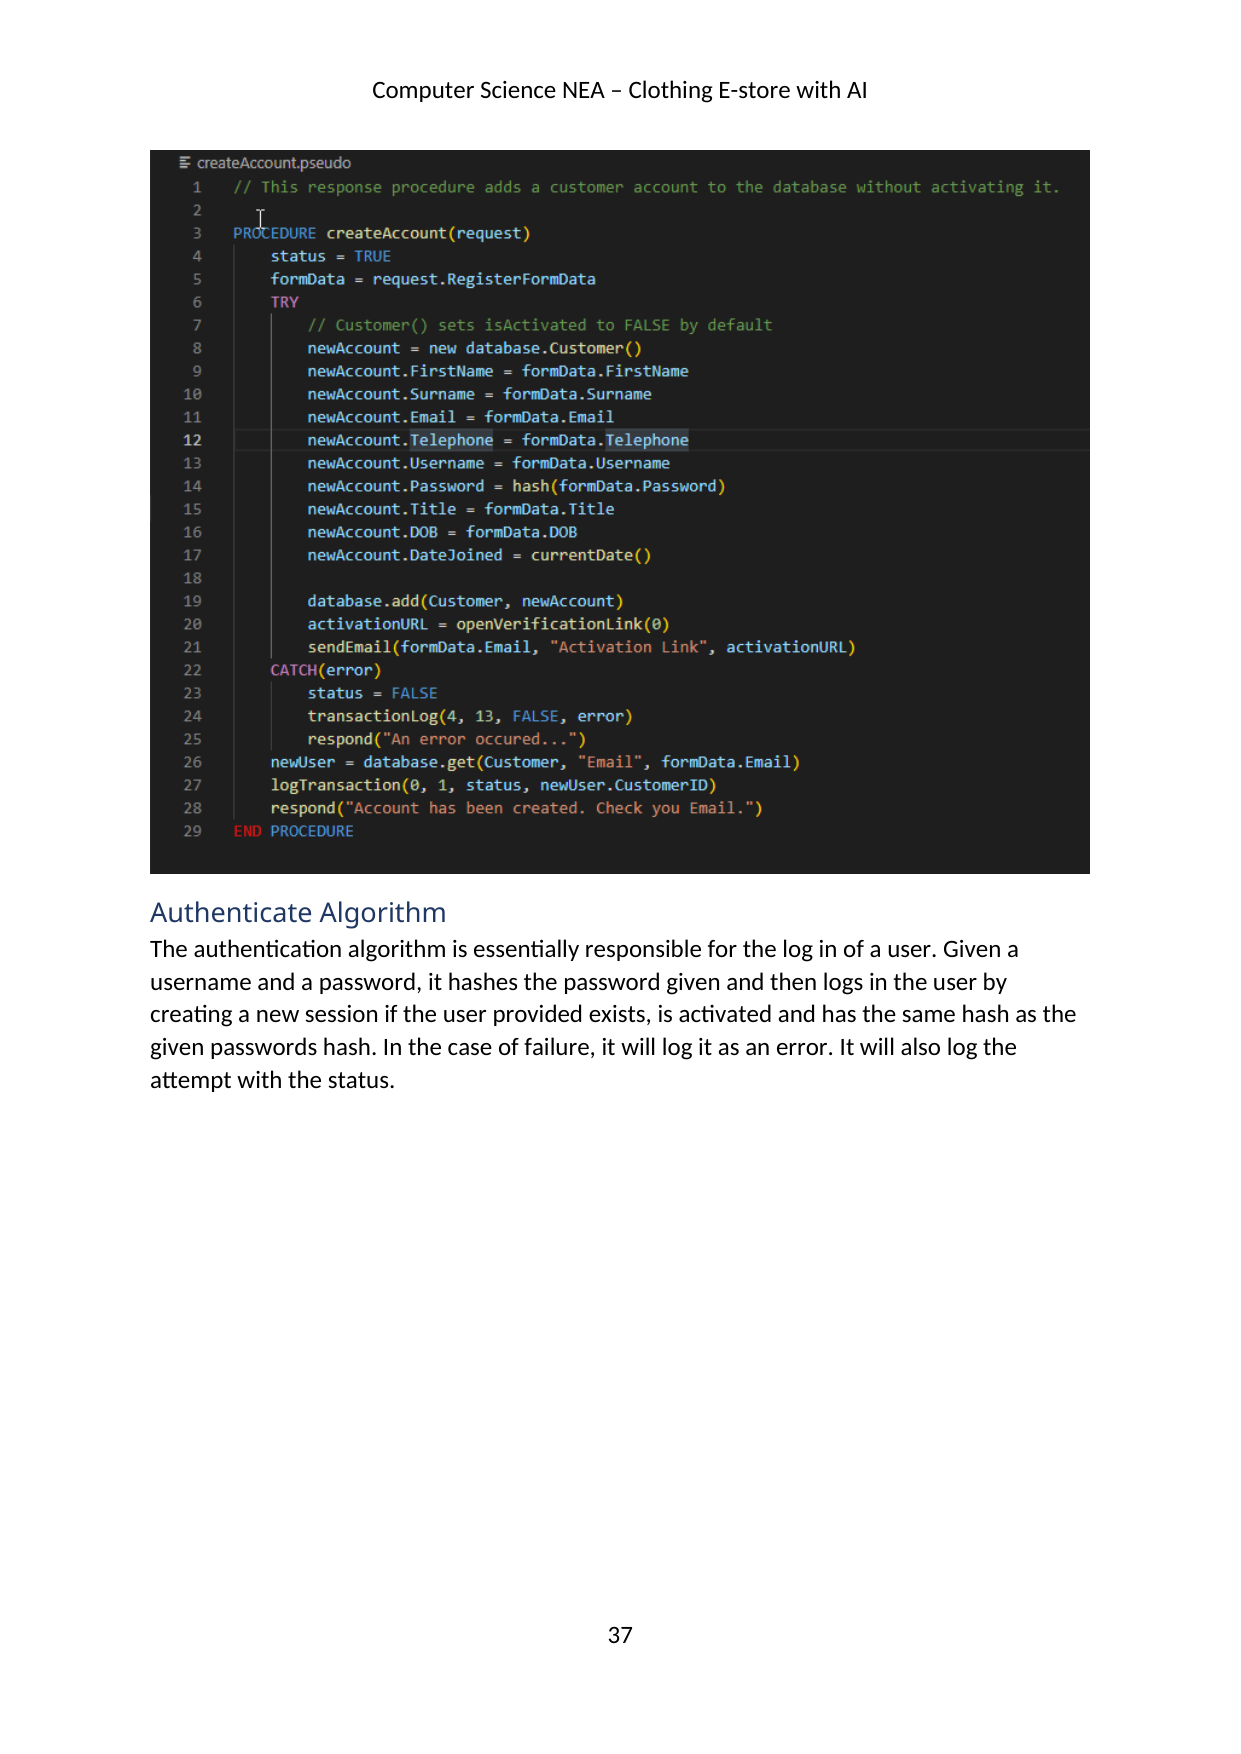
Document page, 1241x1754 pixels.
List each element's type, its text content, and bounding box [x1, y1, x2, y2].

subtitle Authenticate Algorithm [150, 893, 1090, 930]
text The authentication algorithm is essentially responsible for the log in of a user. Given a username and a password, it hashes the password given and then logs in the user by creating a new session if the user provided exists, is activated and has the same hash as the given passwords hash. In the case of failure, it will log it as an error. It will also log the attempt with the status. [150, 933, 1090, 1095]
picture [150, 150, 1090, 874]
